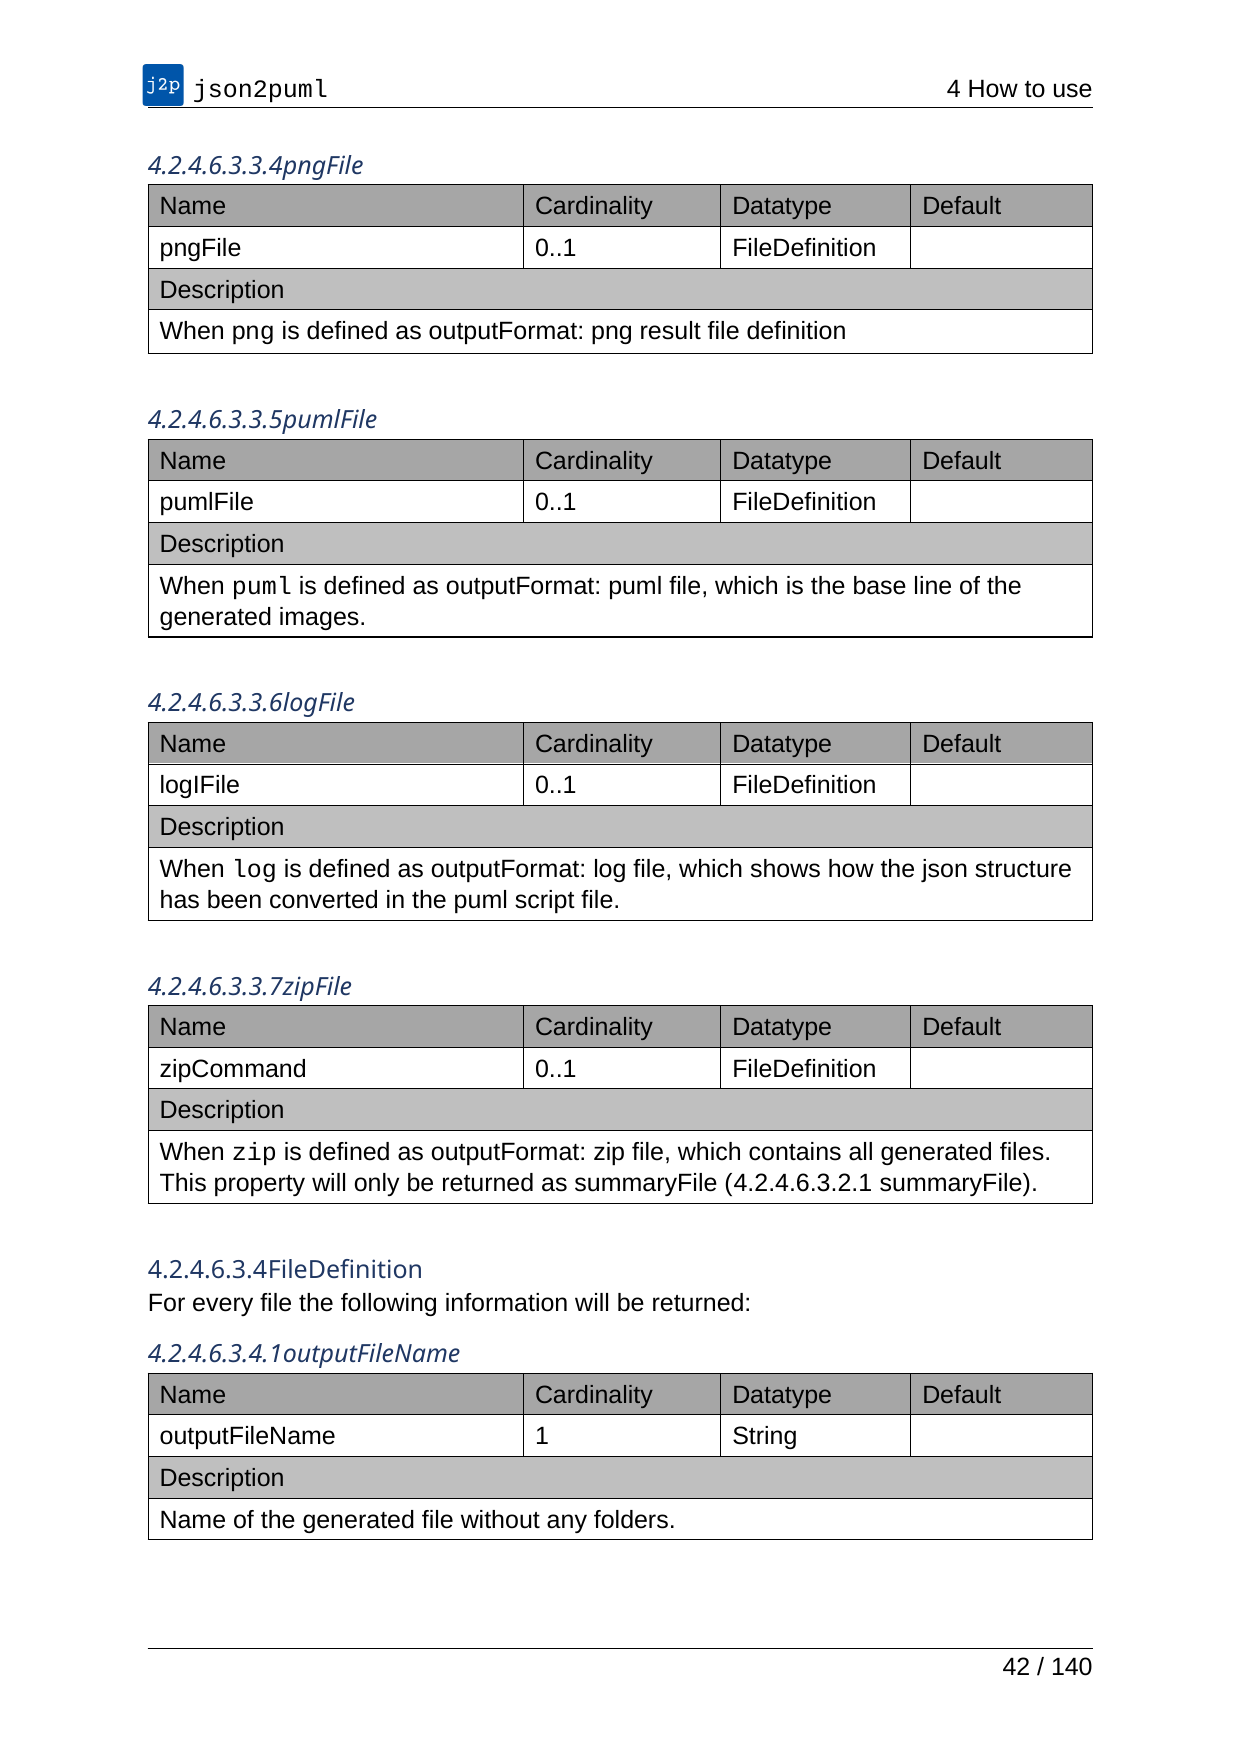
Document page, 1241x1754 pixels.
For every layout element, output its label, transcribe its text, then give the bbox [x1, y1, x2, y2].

table_header Name [149, 1374, 523, 1414]
table_cell Description [149, 1457, 1092, 1498]
table_header Default [911, 440, 1092, 480]
subtitle FileDefinition [148, 1251, 1093, 1285]
table_cell 0..1 [524, 1048, 720, 1088]
table_cell 0..1 [524, 481, 720, 522]
text For every file the following information will be returned: [148, 1288, 1093, 1317]
table_cell 0..1 [524, 227, 720, 268]
table_cell [911, 1415, 1092, 1456]
table_cell [911, 227, 1092, 268]
table_cell FileDefinition [721, 765, 910, 805]
table_cell 0..1 [524, 765, 720, 805]
table_cell Name of the generated file without any folders. [149, 1499, 1092, 1539]
subtitle pumlFile [148, 402, 1093, 436]
table_cell pngFile [149, 227, 523, 268]
table_cell When log is defined as outputFormat: log file, which shows how the json structure has been converted in the puml script file. [149, 848, 1092, 919]
table_header Datatype [721, 185, 910, 226]
table_cell 1 [524, 1415, 720, 1456]
table_cell outputFileName [149, 1415, 523, 1456]
table_header Datatype [721, 723, 910, 763]
table_cell Description [149, 806, 1092, 847]
table_header Datatype [721, 1374, 910, 1414]
table_cell [911, 1048, 1092, 1088]
table_cell FileDefinition [721, 481, 910, 522]
table_cell [911, 481, 1092, 522]
table_cell Description [149, 269, 1092, 309]
table_cell When png is defined as outputFormat: png result file definition [149, 310, 1092, 353]
subtitle logFile [148, 685, 1093, 719]
table_cell FileDefinition [721, 1048, 910, 1088]
table_header Name [149, 185, 523, 226]
table_cell FileDefinition [721, 227, 910, 268]
table_header Cardinality [524, 1006, 720, 1047]
table_cell When zip is defined as outputFormat: zip file, which contains all generated files. This property will only be returned as summaryFile (4.2.4.6.3.2.1 summaryFile). [149, 1131, 1092, 1203]
table_cell String [721, 1415, 910, 1456]
subtitle outputFileName [148, 1336, 1093, 1370]
table_header Datatype [721, 1006, 910, 1047]
table_header Name [149, 1006, 523, 1047]
table_header Default [911, 185, 1092, 226]
table_cell pumlFile [149, 481, 523, 522]
table_cell Description [149, 523, 1092, 564]
table_header Cardinality [524, 440, 720, 480]
table_header Default [911, 1006, 1092, 1047]
table_cell logIFile [149, 765, 523, 805]
table_cell Description [149, 1089, 1092, 1130]
table_header Name [149, 440, 523, 480]
subtitle zipFile [148, 968, 1093, 1002]
picture [142, 64, 184, 106]
table_header Cardinality [524, 723, 720, 763]
table_cell [911, 765, 1092, 805]
table_header Default [911, 1374, 1092, 1414]
subtitle pngFile [148, 148, 1093, 182]
table_cell zipCommand [149, 1048, 523, 1088]
table_header Default [911, 723, 1092, 763]
table_header Datatype [721, 440, 910, 480]
table_cell When puml is defined as outputFormat: puml file, which is the base line of the generated images. [149, 565, 1092, 636]
table_header Name [149, 723, 523, 763]
table_header Cardinality [524, 1374, 720, 1414]
table_header Cardinality [524, 185, 720, 226]
